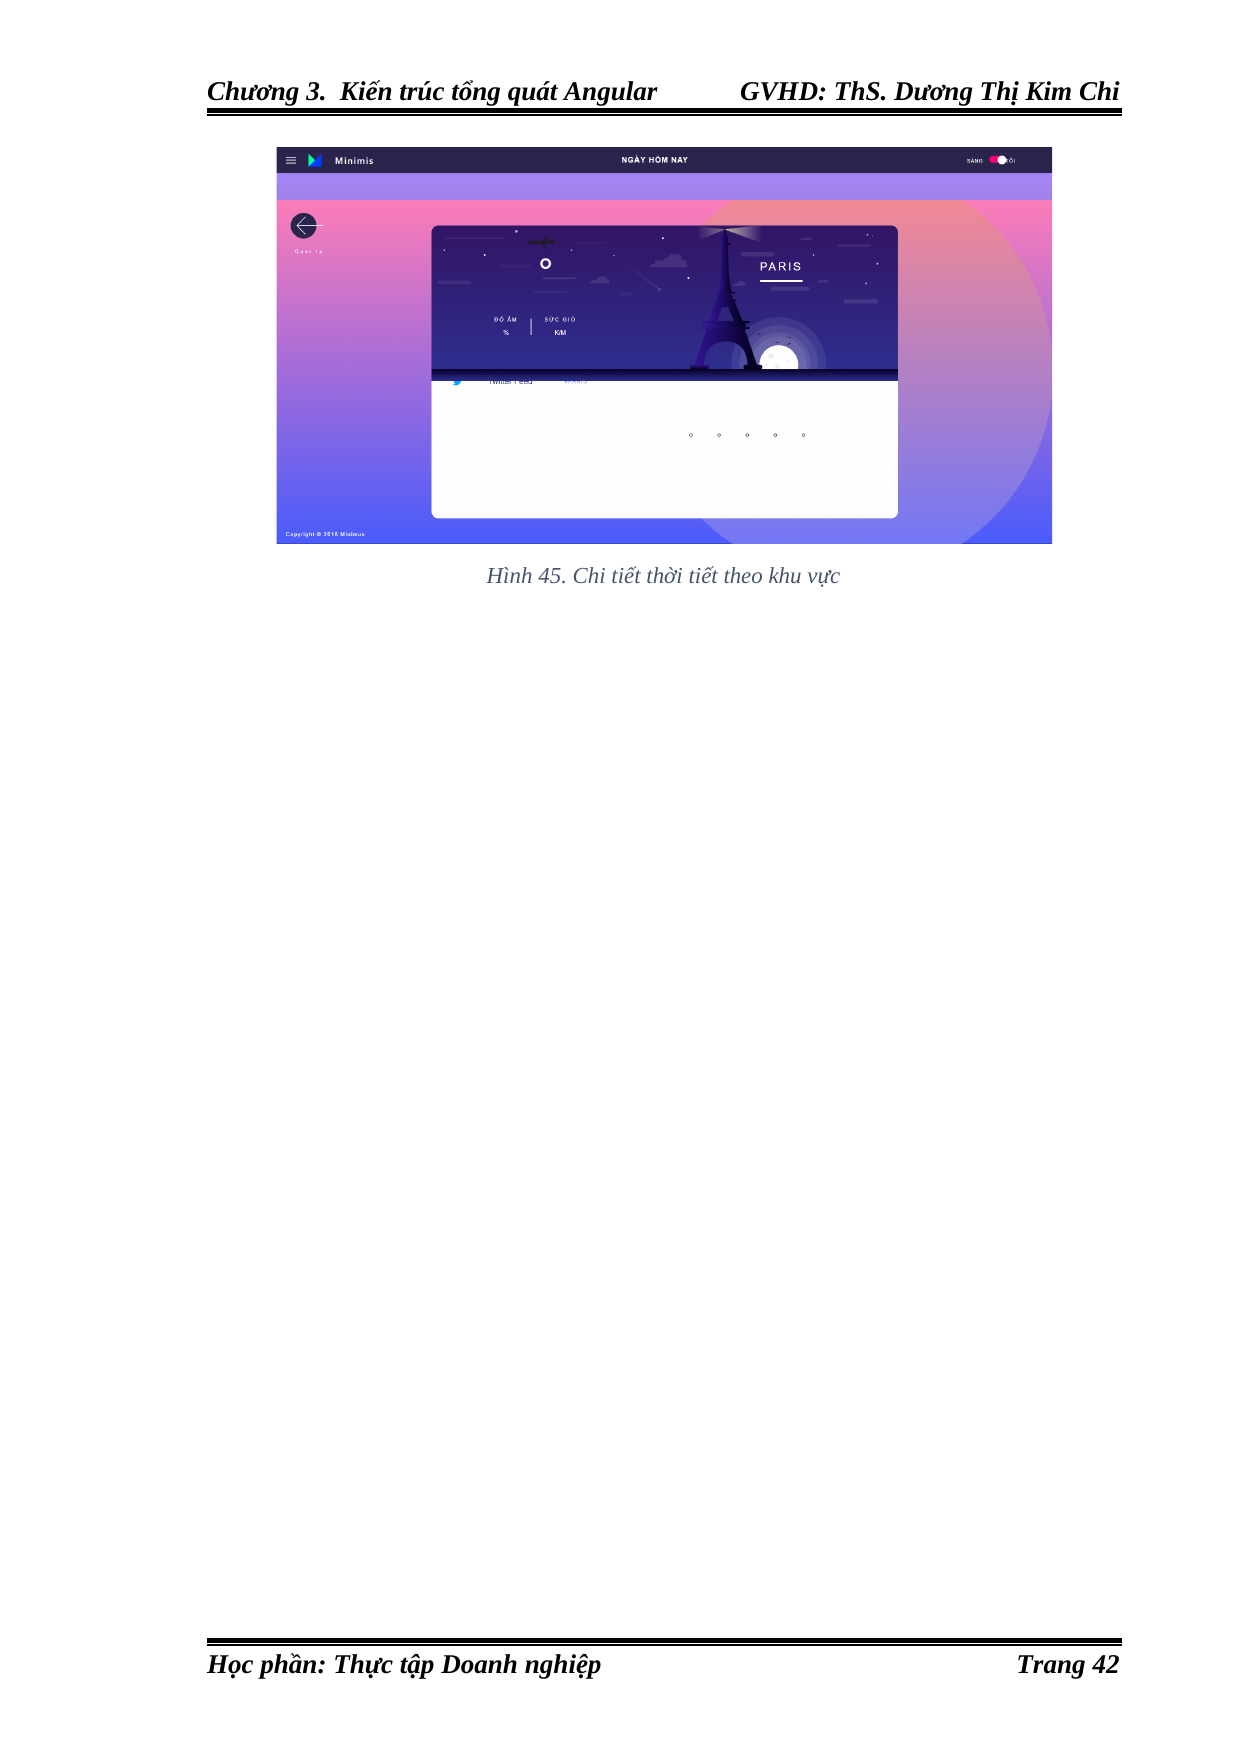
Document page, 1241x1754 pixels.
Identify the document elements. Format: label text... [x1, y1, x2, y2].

picture [276, 147, 1053, 544]
